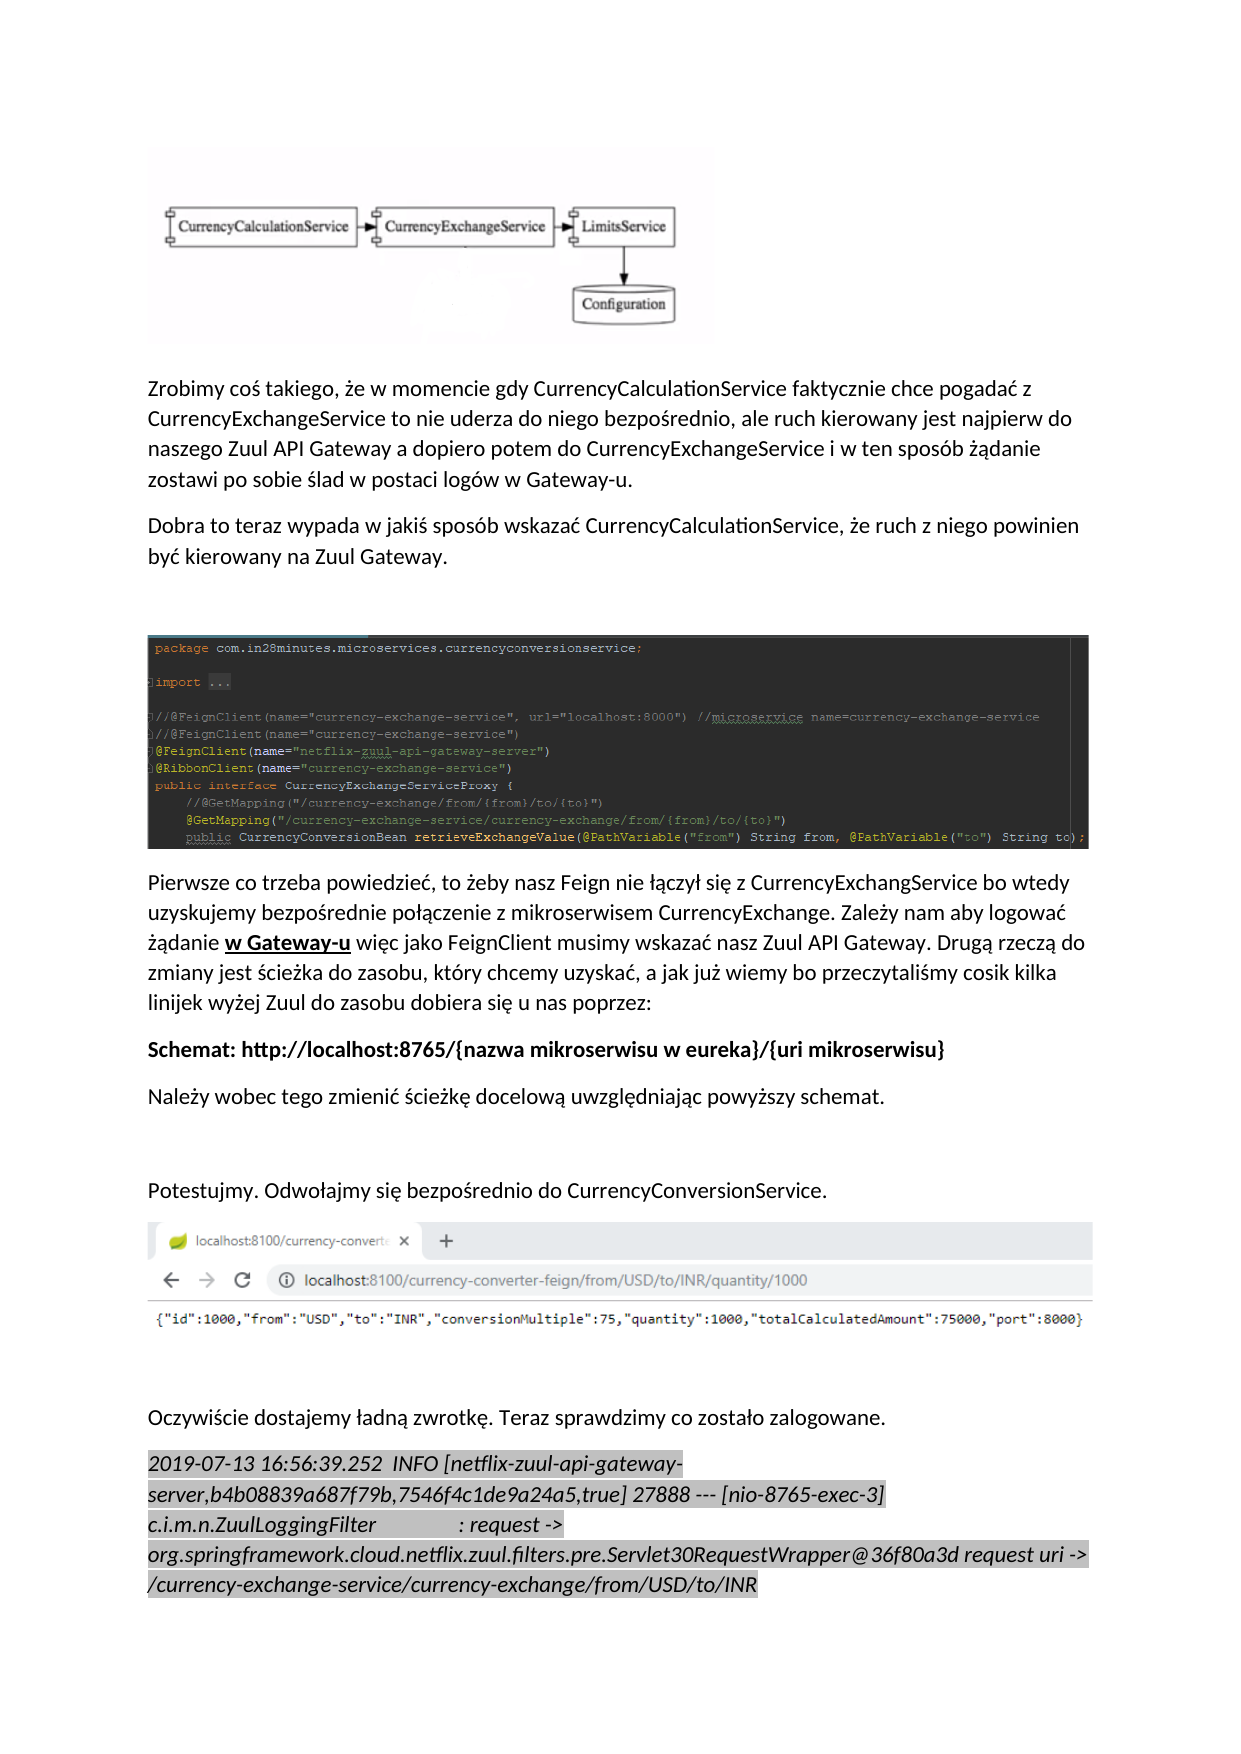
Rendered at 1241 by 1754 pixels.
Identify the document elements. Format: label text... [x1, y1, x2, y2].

text Schemat: http://localhost:8765/{nazwa mikroserwisu w eureka}/{uri mikroserwisu} [148, 1035, 1093, 1063]
text Pierwsze co trzeba powiedzieć, to żeby nasz Feign nie łączył się z CurrencyExchangService bo wtedy uzyskujemy bezpośrednie połączenie z mikroserwisem CurrencyExchange. Zależy nam aby logować żądanie w Gateway-u więc jako FeignClient musimy wskazać nasz Zuul API Gateway. Drugą rzeczą do zmiany jest ścieżka do zasobu, który chcemy uzyskać, a jak już wiemy bo przeczytaliśmy cosik kilka linijek wyżej Zuul do zasobu dobiera się u nas poprzez: [148, 868, 1093, 1017]
picture [147, 635, 1089, 849]
text Dobra to teraz wypada w jakiś sposób wskazać CurrencyCalculationService, że ruch z niego powinien być kierowany na Zuul Gateway. [148, 512, 1093, 570]
picture [147, 1222, 1093, 1337]
text Należy wobec tego zmienić ścieżkę docelową uwzględniając powyższy schemat. [148, 1082, 1093, 1110]
picture [147, 147, 715, 356]
text Oczywiście dostajemy ładną zwrotkę. Teraz sprawdzimy co zostało zalogowane. [148, 1403, 1093, 1431]
text Potestujmy. Odwołajmy się bezpośrednio do CurrencyConversionService. [148, 1176, 1093, 1204]
text Zrobimy coś takiego, że w momencie gdy CurrencyCalculationService faktycznie chce pogadać z CurrencyExchangeService to nie uderza do niego bezpośrednio, ale ruch kierowany jest najpierw do naszego Zuul API Gateway a dopiero potem do CurrencyExchangeService i w ten sposób żądanie zostawi po sobie ślad w postaci logów w Gateway-u. [148, 374, 1093, 493]
text 2019-07-13 16:56:39.252 INFO [netflix-zuul-api-gateway-server,b4b08839a687f79b,7546f4c1de9a24a5,true] 27888 --- [nio-8765-exec-3] c.i.m.n.ZuulLoggingFilter : request -> org.springframework.cloud.netflix.zuul.filters.pre.Servlet30RequestWrapper@36f80a3d request uri -> /currency-exchange-service/currency-exchange/from/USD/to/INR [148, 1449, 1093, 1598]
